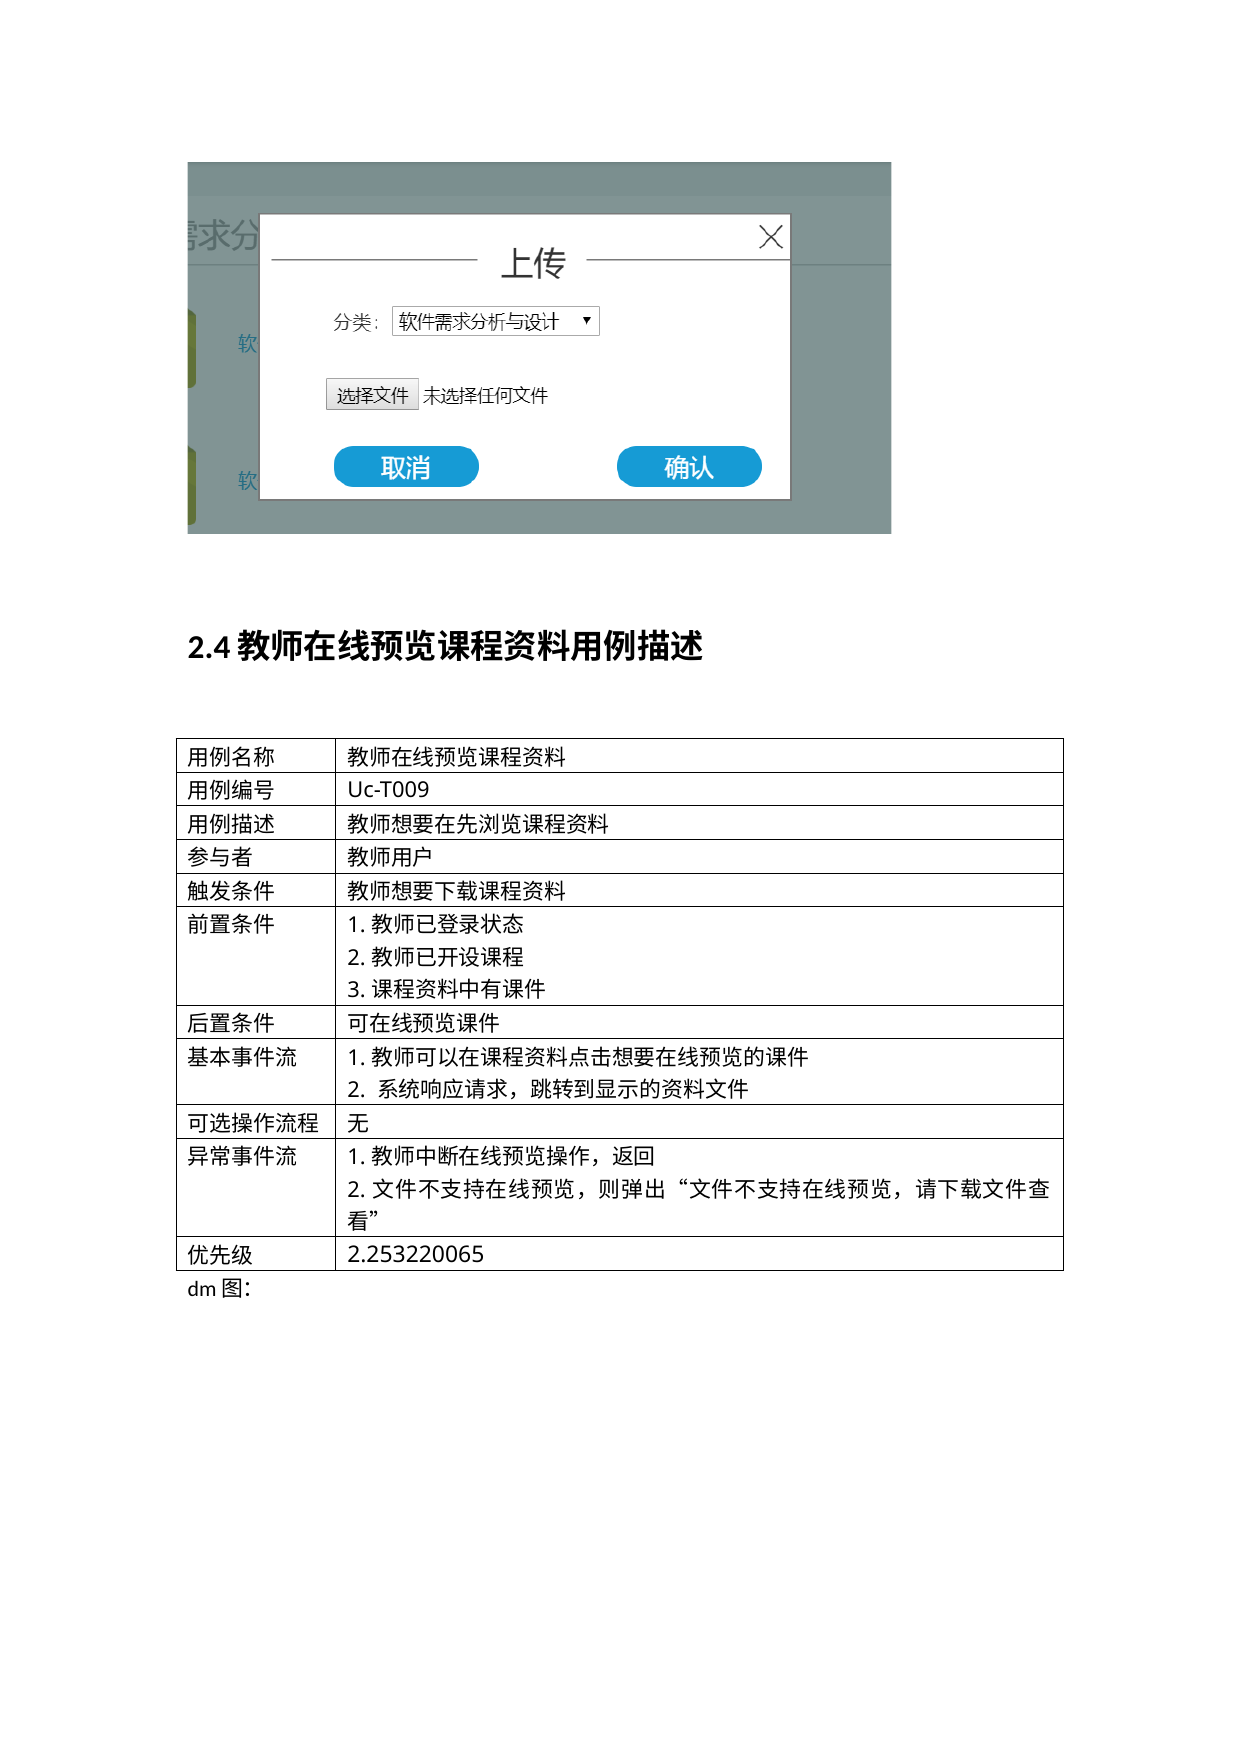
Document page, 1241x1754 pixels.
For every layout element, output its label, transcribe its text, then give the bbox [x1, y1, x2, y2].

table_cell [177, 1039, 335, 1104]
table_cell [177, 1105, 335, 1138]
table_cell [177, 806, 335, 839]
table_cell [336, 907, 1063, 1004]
text dm图： [187, 1271, 1053, 1303]
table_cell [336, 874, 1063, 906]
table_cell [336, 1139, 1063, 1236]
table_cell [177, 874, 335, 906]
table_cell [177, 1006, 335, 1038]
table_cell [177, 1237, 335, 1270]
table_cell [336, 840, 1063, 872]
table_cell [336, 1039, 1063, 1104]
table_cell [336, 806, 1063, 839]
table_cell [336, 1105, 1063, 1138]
subtitle 2.4教师在线预览课程资料用例描述 [187, 612, 1053, 677]
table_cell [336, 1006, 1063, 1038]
picture [187, 162, 892, 534]
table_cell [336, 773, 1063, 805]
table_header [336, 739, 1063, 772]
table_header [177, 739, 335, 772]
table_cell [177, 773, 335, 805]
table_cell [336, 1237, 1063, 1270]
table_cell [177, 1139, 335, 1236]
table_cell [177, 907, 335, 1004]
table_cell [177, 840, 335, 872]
